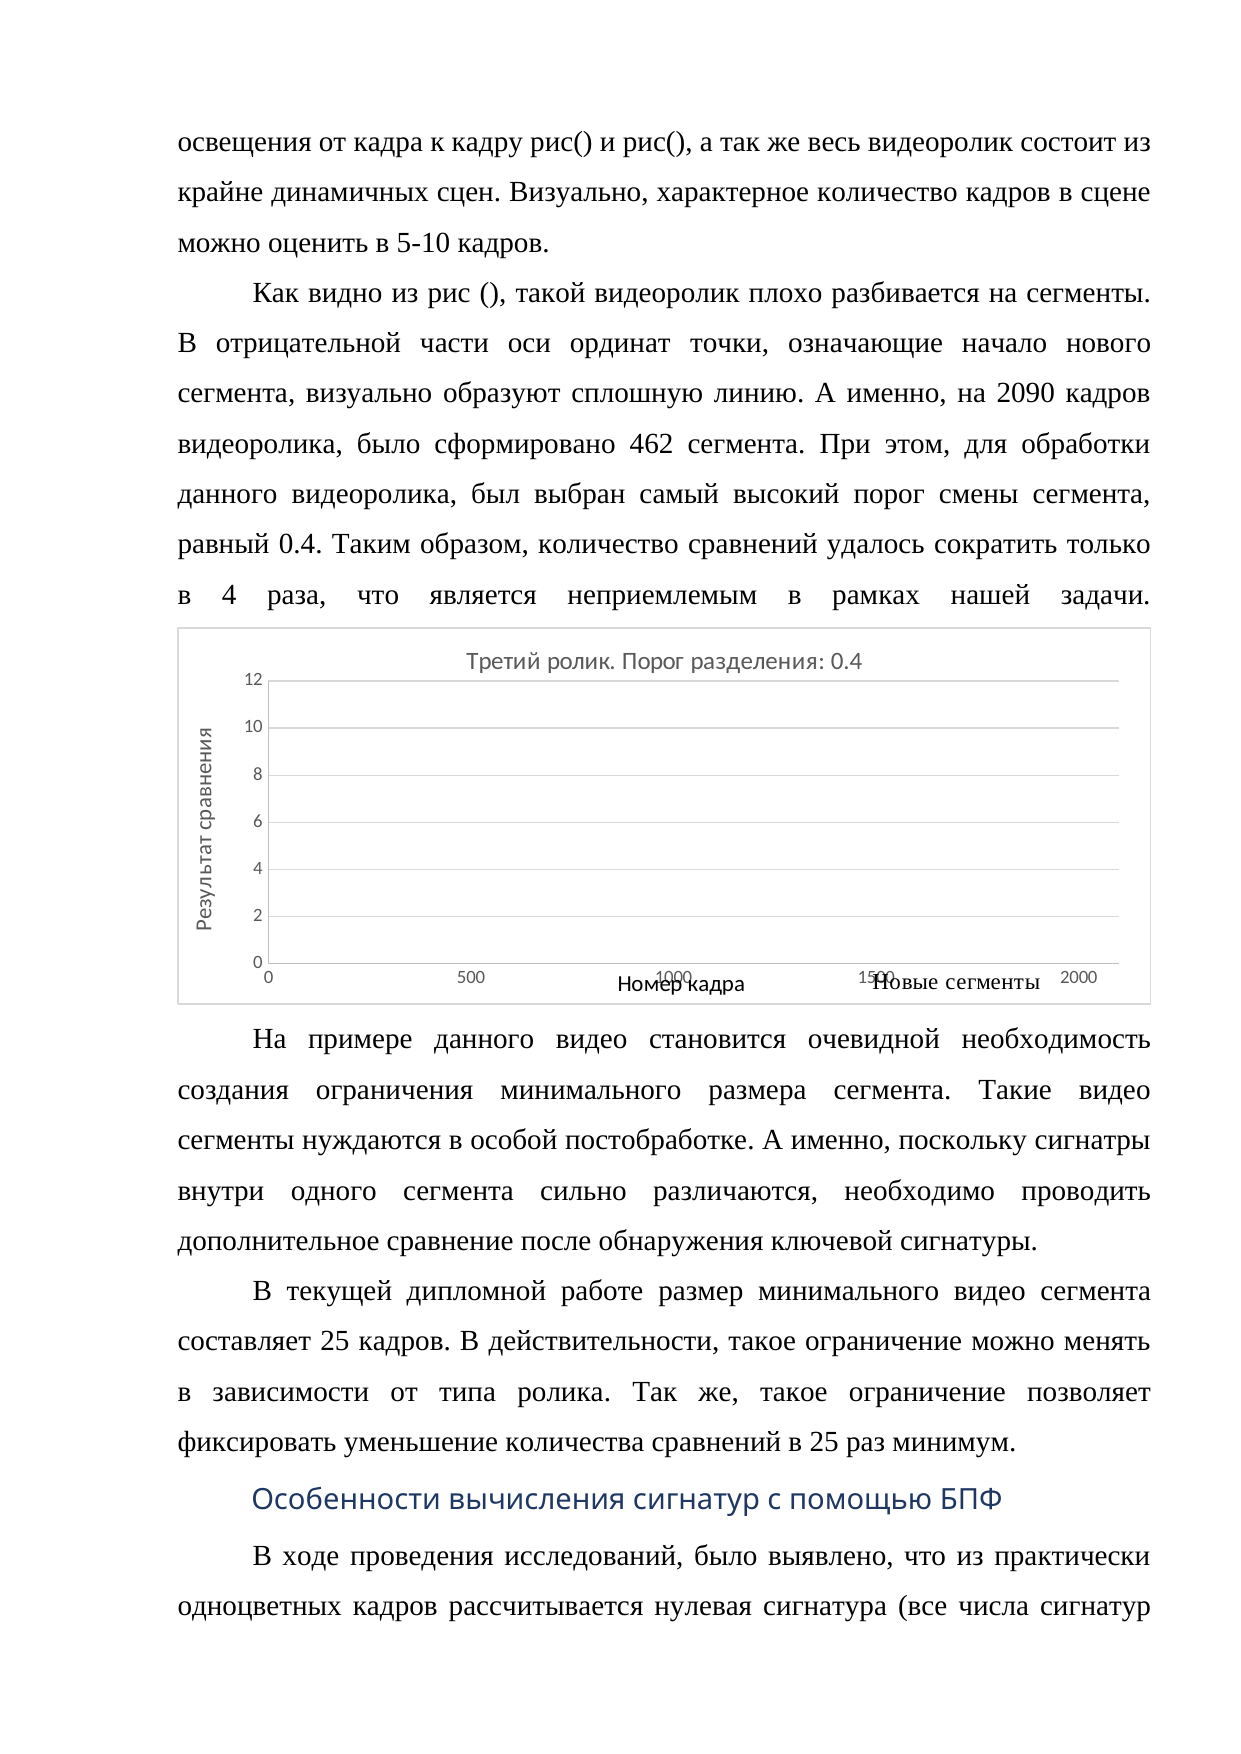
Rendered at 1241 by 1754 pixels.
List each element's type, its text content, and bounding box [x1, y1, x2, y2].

text Как видно из рис (), такой видеоролик плохо разбивается на сегменты. В отрицательной части оси ординат точки, означающие начало нового сегмента, визуально образуют сплошную линию. А именно, на 2090 кадров видеоролика, было сформировано 462 сегмента. При этом, для обработки данного видеоролика, был выбран самый высокий порог смены сегмента, равный 0.4. Таким образом, количество сравнений удалось сократить только в 4 раза, что является неприемлемым в рамках нашей задачи. [177, 275, 1152, 1005]
text На примере данного видео становится очевидной необходимость создания ограничения минимального размера сегмента. Такие видео сегменты нуждаются в особой постобработке. А именно, поскольку сигнатры внутри одного сегмента сильно различаются, необходимо проводить дополнительное сравнение после обнаружения ключевой сигнатуры. [177, 1022, 1152, 1256]
subtitle Особенности вычисления сигнатур с помощью БПФ [177, 1479, 1152, 1518]
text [177, 1538, 1152, 1622]
text В текущей дипломной работе размер минимального видео сегмента составляет 25 кадров. В действительности, такое ограничение можно менять в зависимости от типа ролика. Так же, такое ограничение позволяет фиксировать уменьшение количества сравнений в 25 раз минимум. [177, 1273, 1152, 1458]
